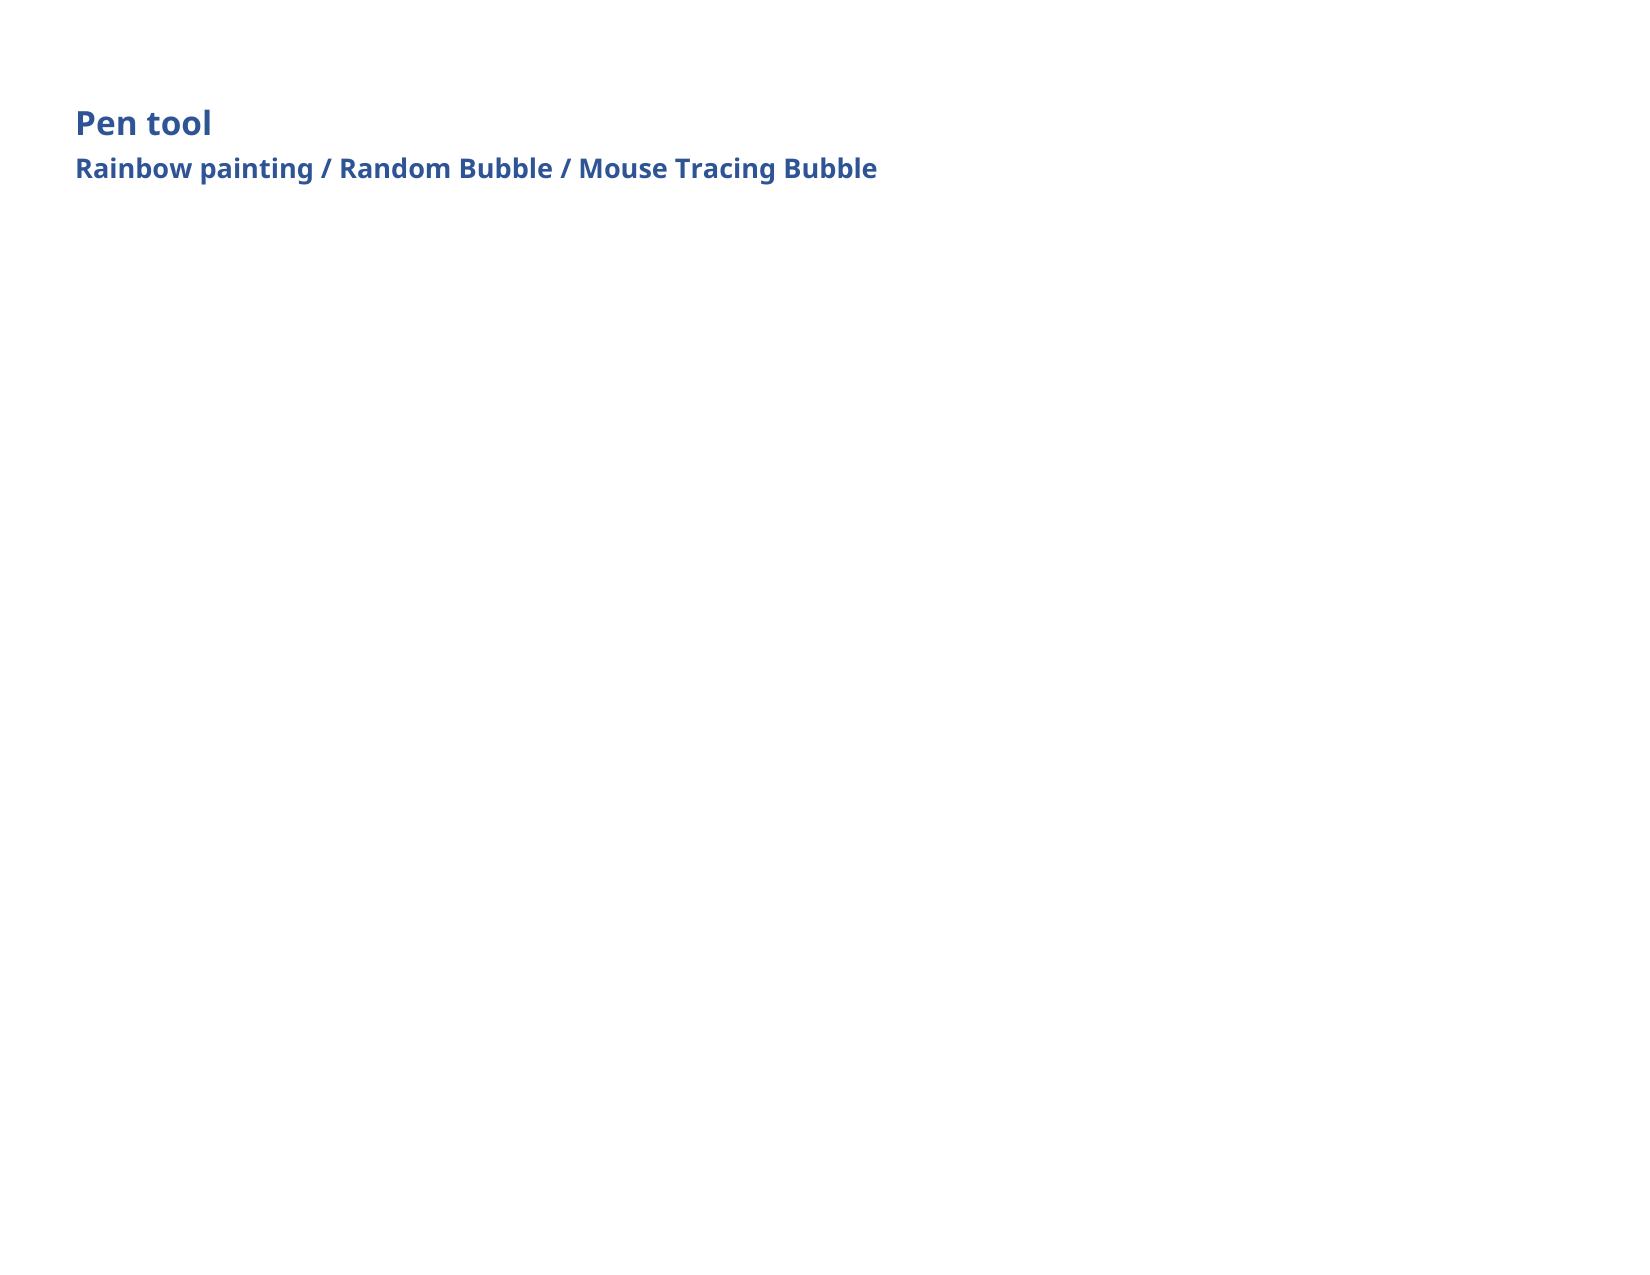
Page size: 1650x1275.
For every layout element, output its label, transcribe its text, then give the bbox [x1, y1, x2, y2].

subtitle Rainbow painting / Random Bubble / Mouse Tracing Bubble [75, 149, 1575, 186]
subtitle Pen tool [75, 100, 1575, 145]
